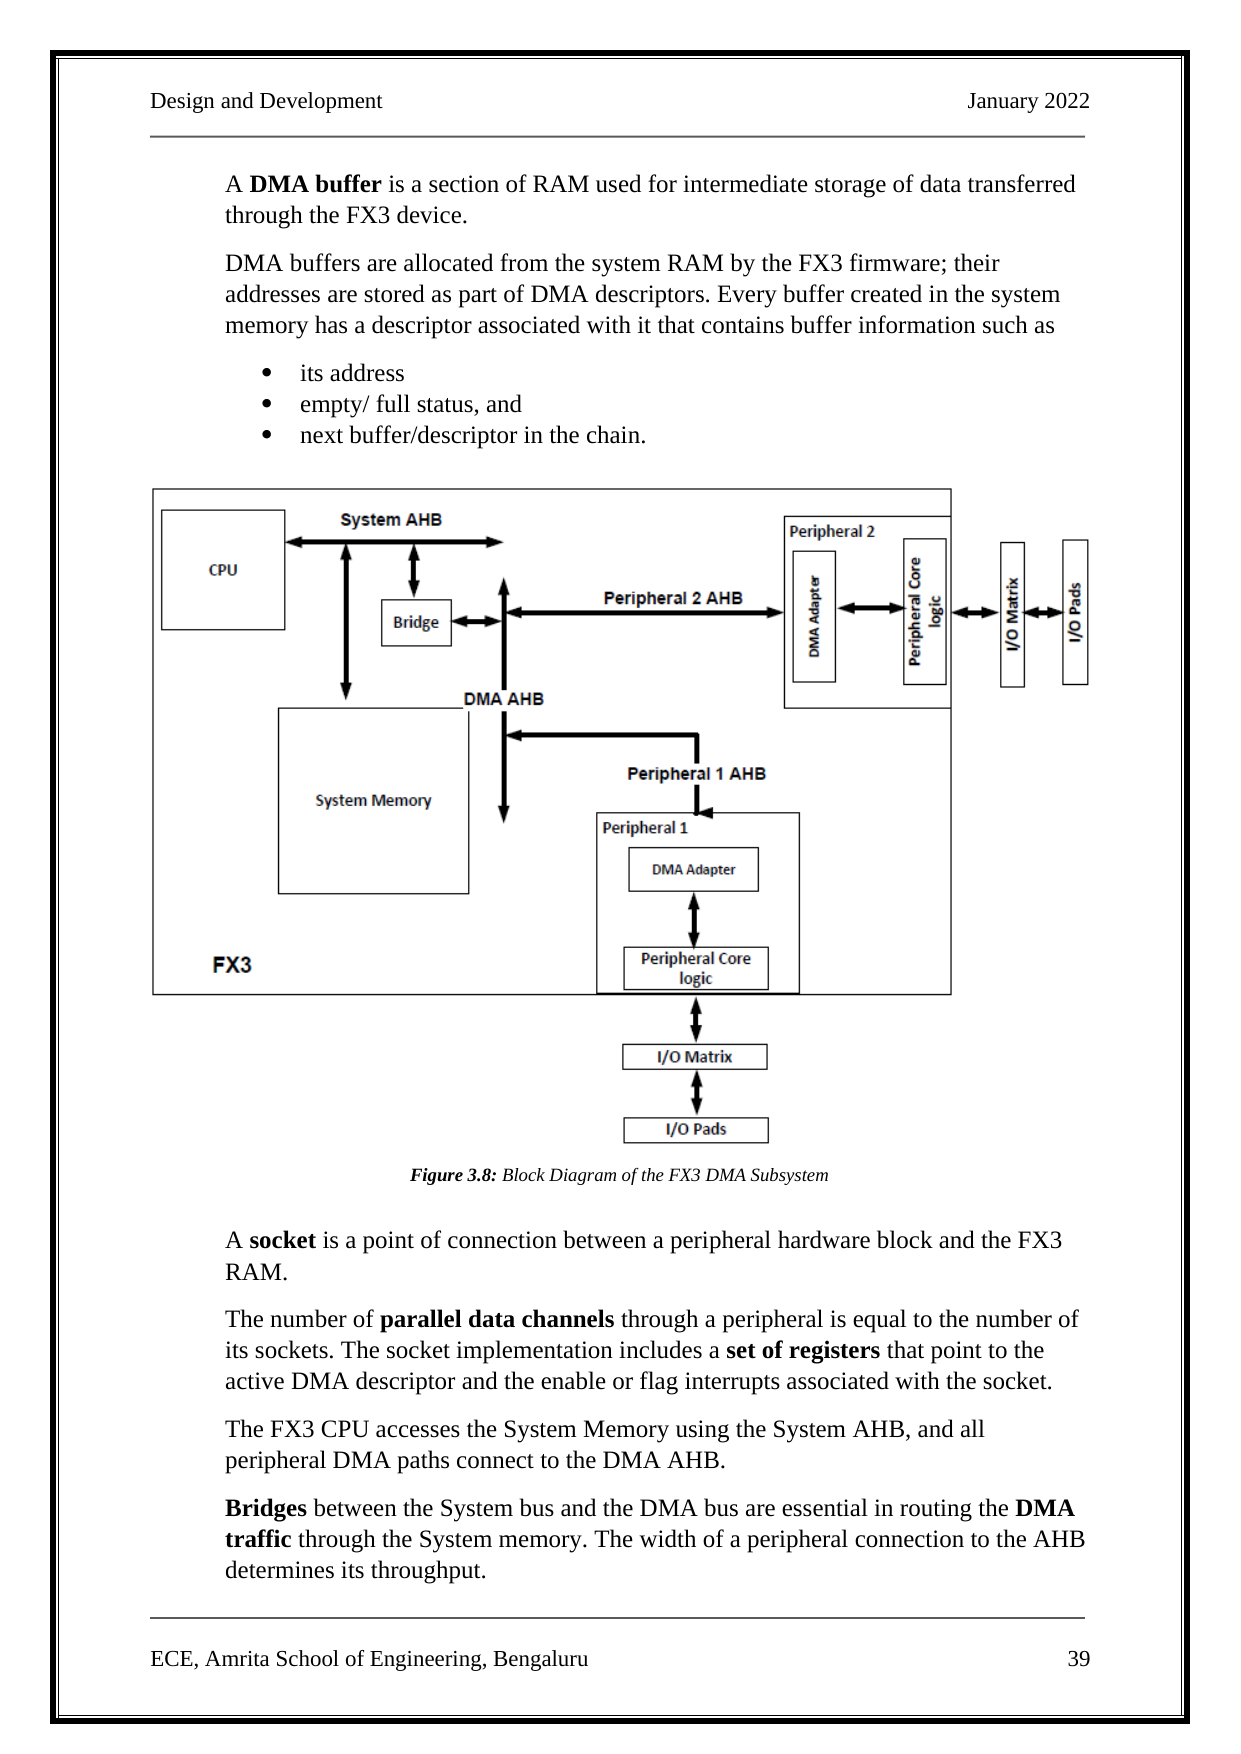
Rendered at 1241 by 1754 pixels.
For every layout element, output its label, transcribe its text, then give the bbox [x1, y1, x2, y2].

text Figure 3.8: Block Diagram of the FX3 DMA Subsystem [150, 1164, 1090, 1186]
text The FX3 CPU accesses the System Memory using the System AHB, and all peripheral DMA paths connect to the DMA AHB. [225, 1414, 1090, 1474]
text A socket is a point of connection between a peripheral hardware block and the FX3 RAM. [225, 1226, 1090, 1285]
text DMA buffers are allocated from the system RAM by the FX3 firmware; their addresses are stored as part of DMA descriptors. Every buffer created in the system memory has a descriptor associated with it that contains buffer information such as [225, 248, 1090, 339]
list its address [262, 358, 1090, 387]
list empty/ full status, and [262, 389, 1090, 418]
text Bridges between the System bus and the DMA bus are essential in routing the DMA traffic through the System memory. The width of a peripheral connection to the AHB determines its throughput. [225, 1493, 1090, 1584]
text A DMA buffer is a section of RAM used for intermediate storage of data transferred through the FX3 device. [225, 169, 1090, 229]
text The number of parallel data channels through a peripheral is equal to the number of its sockets. The socket implementation includes a set of registers that point to the active DMA descriptor and the enable or flag interrupts associated with the socket. [225, 1304, 1090, 1395]
picture [150, 486, 1091, 1146]
list next buffer/descriptor in the chain. [262, 420, 1090, 449]
